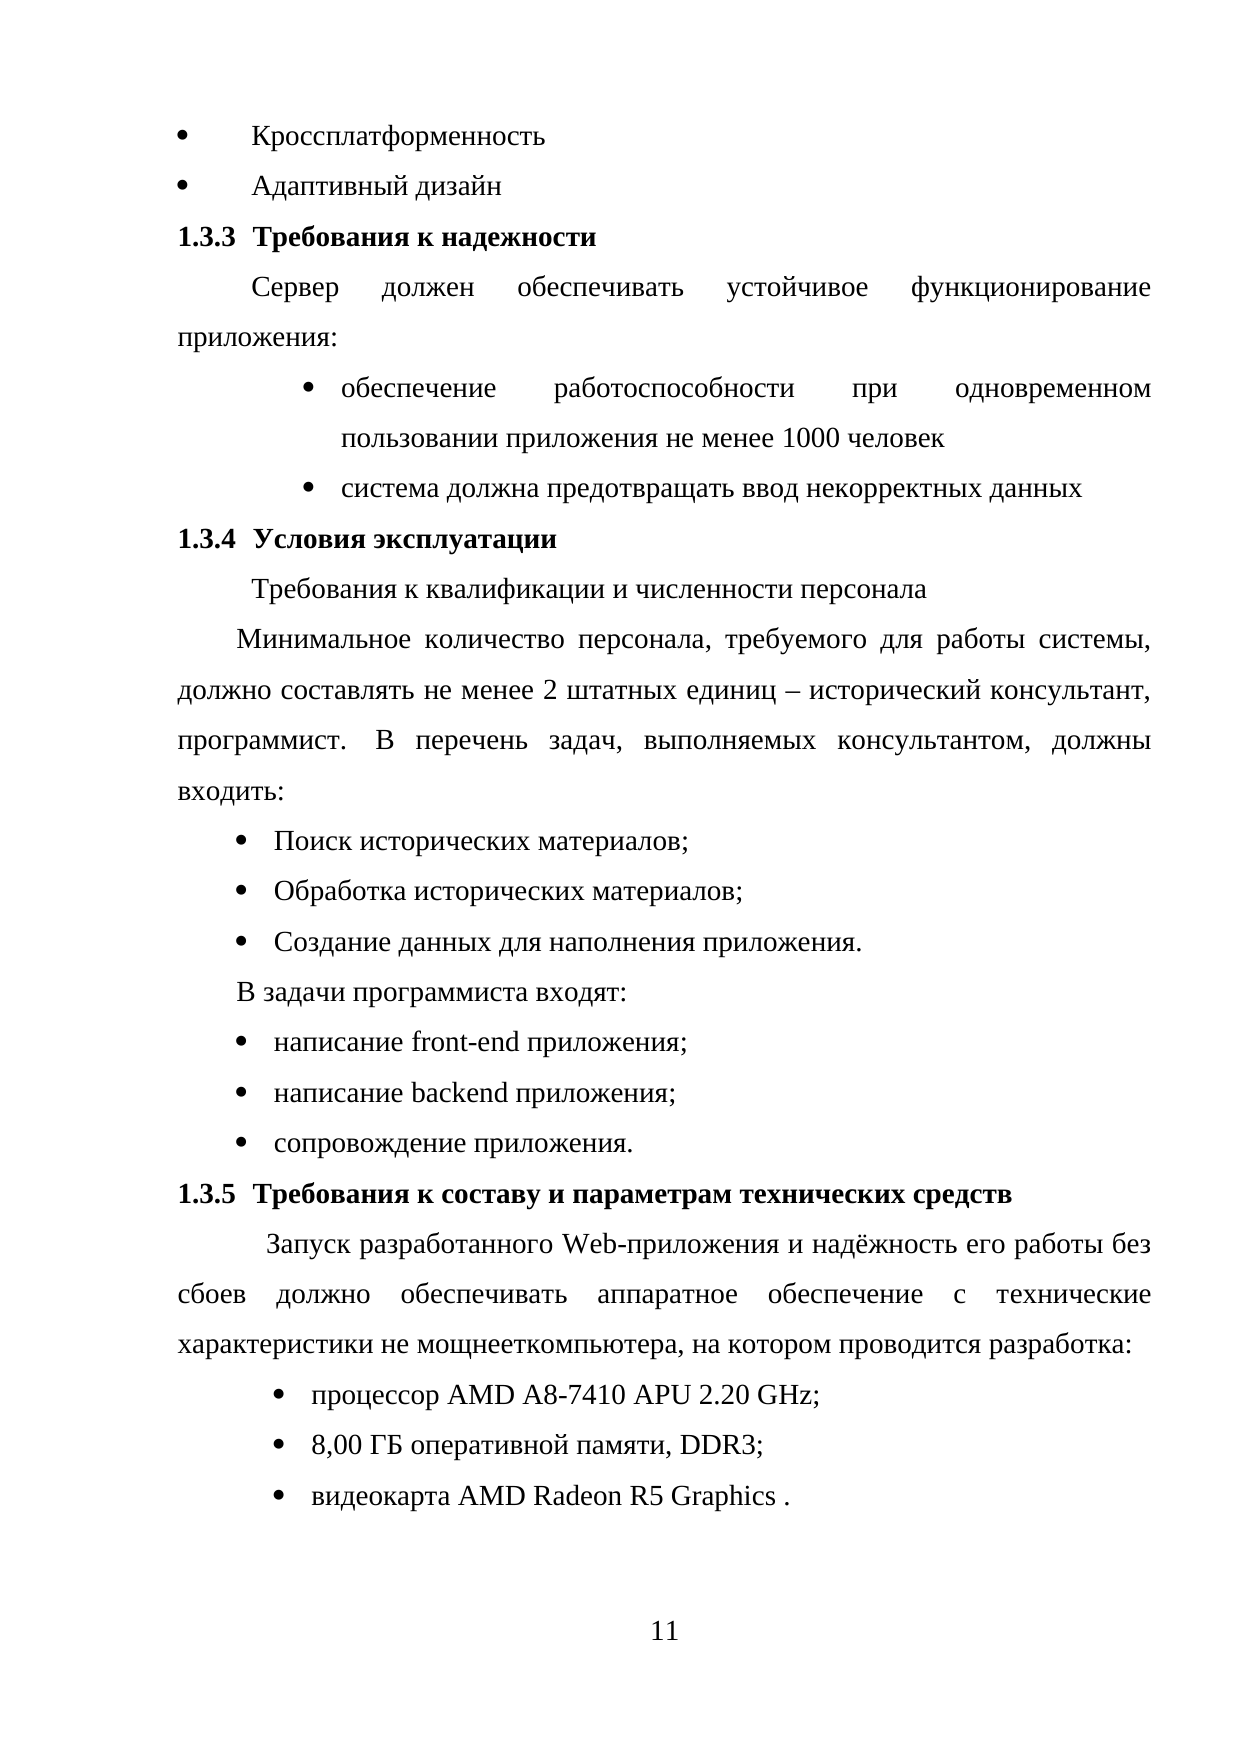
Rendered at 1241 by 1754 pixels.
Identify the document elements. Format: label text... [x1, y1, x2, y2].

subtitle Условия эксплуатации [177, 521, 1152, 554]
text Минимальное количество персонала, требуемого для работы системы, должно составлять не менее 2 штатных единиц – исторический консультант, программист. В перечень задач, выполняемых консультантом, должны входить: [177, 622, 1152, 806]
list Адаптивный дизайн [177, 168, 1152, 202]
text В задачи программиста входят: [177, 974, 1152, 1008]
text Сервер должен обеспечивать устойчивое функционирование приложения: [177, 269, 1152, 353]
subtitle Требования к надежности [177, 219, 1152, 252]
text Требования к квалификации и численности персонала [177, 571, 1152, 605]
list сопровождение приложения. [236, 1125, 1152, 1159]
list процессор AMD A8-7410 APU 2.20 GHz; [274, 1377, 1152, 1411]
list видеокарта AMD Radeon R5 Graphics . [274, 1478, 1152, 1511]
list Обработка исторических материалов; [236, 873, 1152, 907]
list обеспечение работоспособности при одновременном пользовании приложения не менее 1000 человек [303, 370, 1152, 454]
text Запуск разработанного Web-приложения и надёжность его работы без сбоев должно обеспечивать аппаратное обеспечение с технические характеристики не мощнееткомпьютера, на котором проводится разработка: [177, 1226, 1152, 1360]
list Поиск исторических материалов; [236, 823, 1152, 857]
list написание backend приложения; [236, 1075, 1152, 1108]
list написание front-end приложения; [236, 1024, 1152, 1058]
list Создание данных для наполнения приложения. [236, 924, 1152, 957]
list система должна предотвращать ввод некорректных данных [303, 471, 1152, 504]
list Кроссплатформенность [177, 118, 1152, 152]
list 8,00 ГБ оперативной памяти, DDR3; [274, 1427, 1152, 1461]
subtitle Требования к составу и параметрам технических средств [177, 1176, 1152, 1209]
